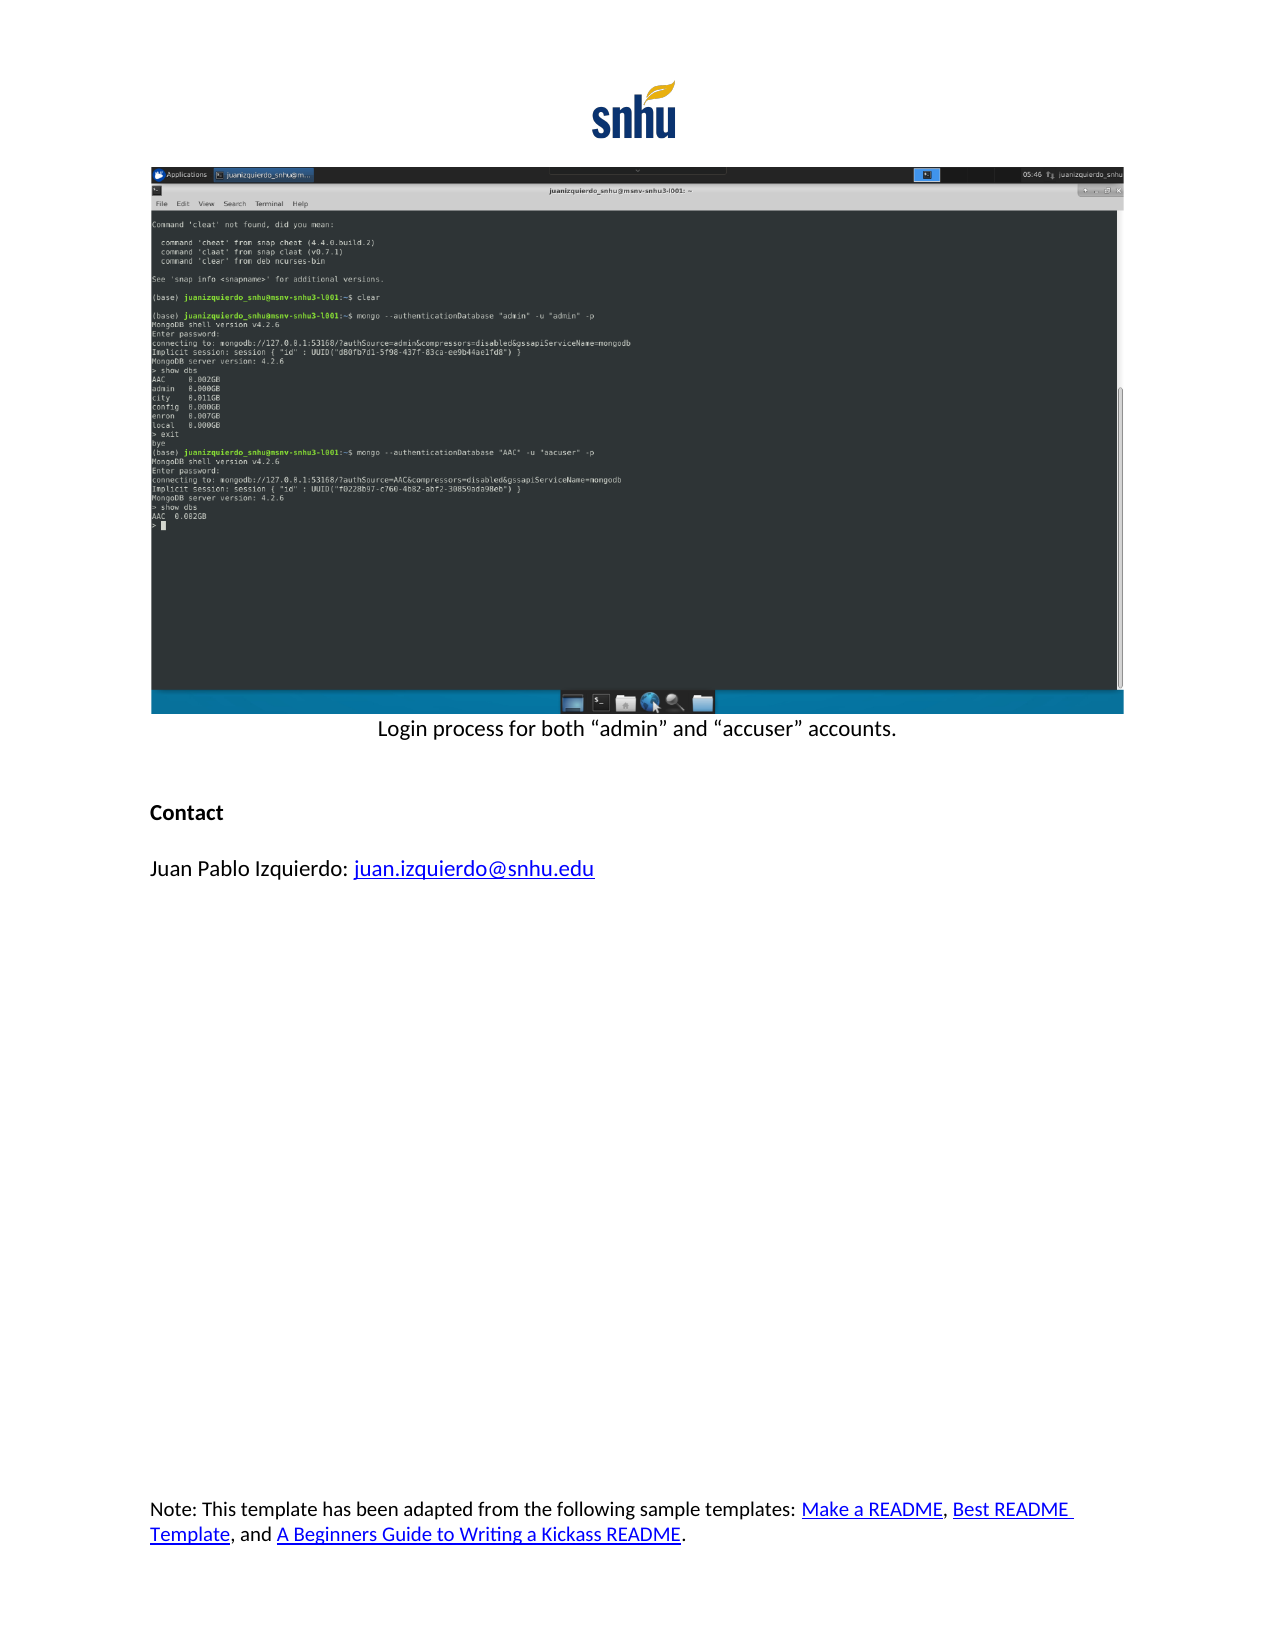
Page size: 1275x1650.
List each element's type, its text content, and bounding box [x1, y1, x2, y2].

picture [151, 167, 1124, 714]
text Login process for both “admin” and “accuser” accounts. [150, 714, 1125, 742]
picture [573, 75, 702, 147]
subtitle Contact [150, 798, 1125, 826]
text Juan Pablo Izquierdo: juan.izquierdo@snhu.edu [150, 854, 1125, 882]
